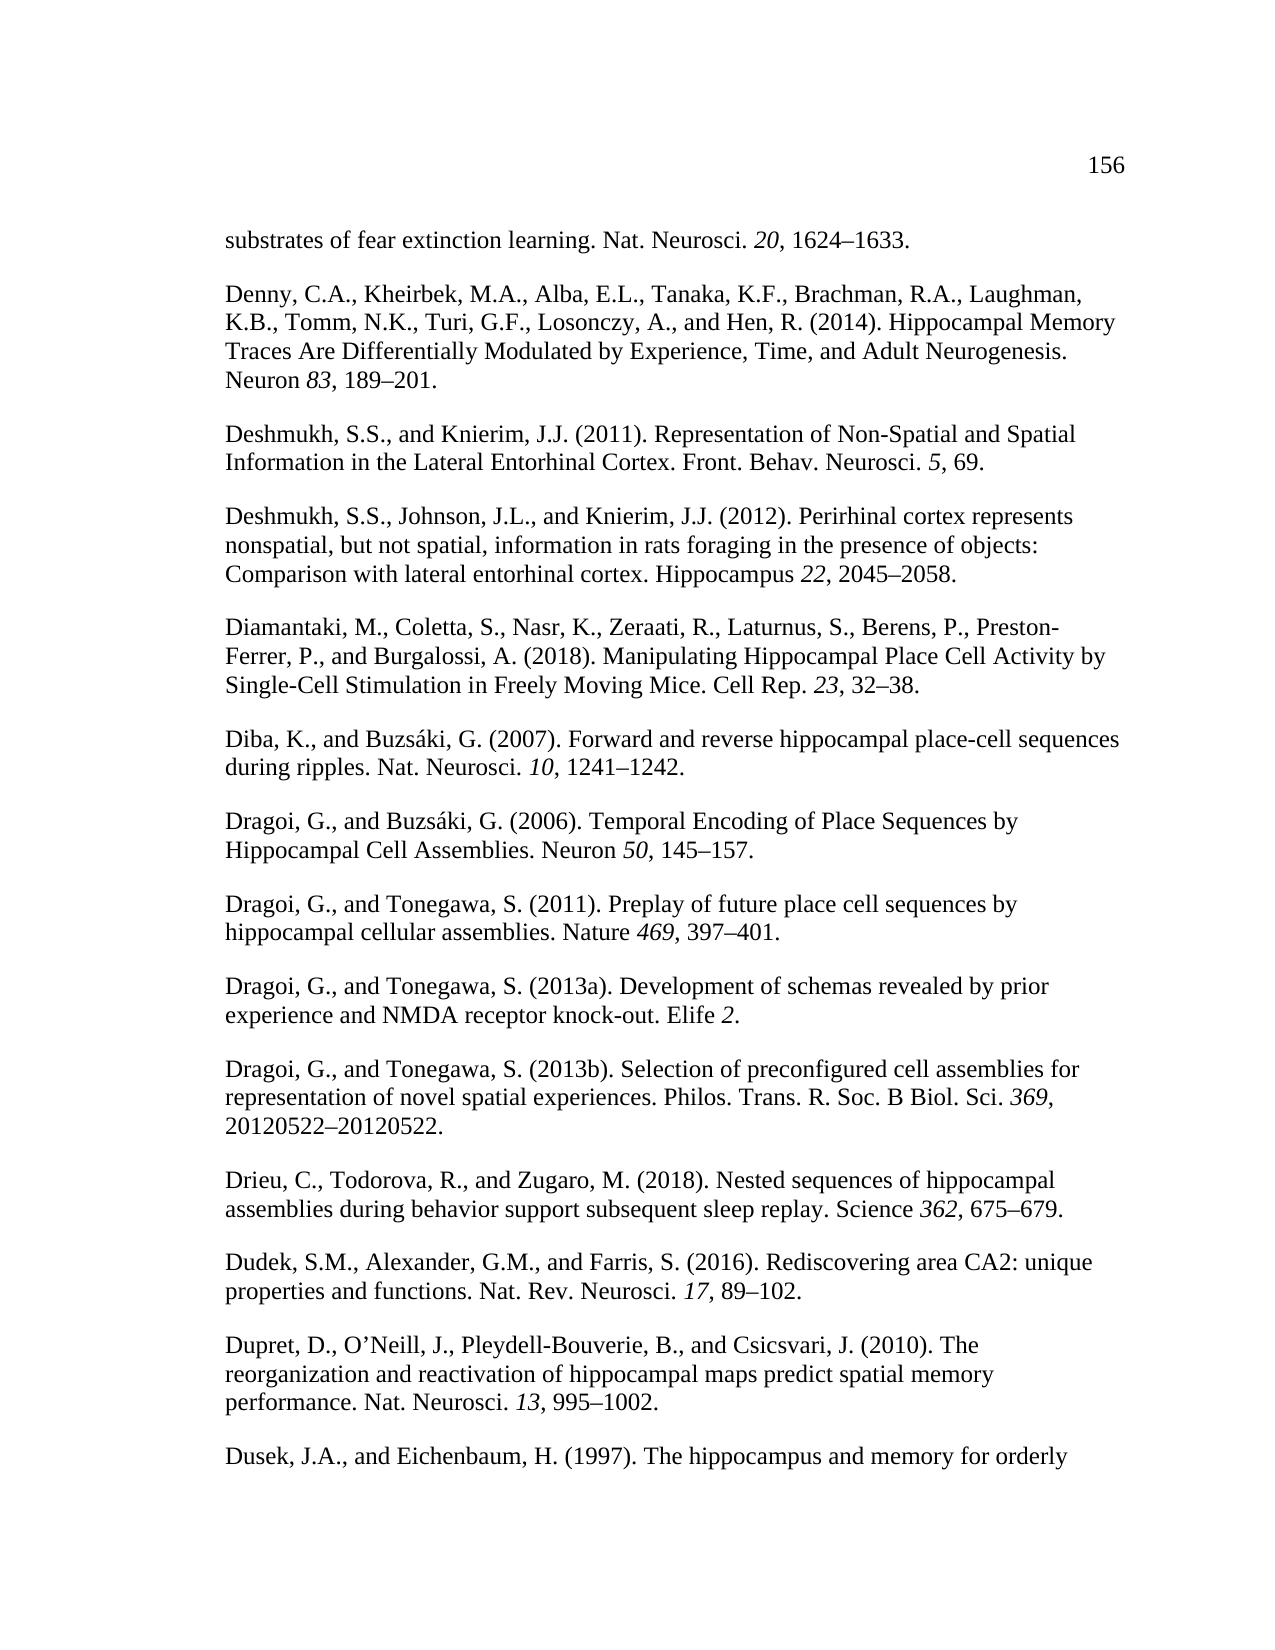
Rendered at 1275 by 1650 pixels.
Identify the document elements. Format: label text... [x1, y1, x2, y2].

text Deshmukh, S.S., and Knierim, J.J. (2011). Representation of Non-Spatial and Spatial Information in the Lateral Entorhinal Cortex. Front. Behav. Neurosci. 5, 69. [225, 419, 1125, 476]
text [225, 1441, 1125, 1470]
text Dragoi, G., and Tonegawa, S. (2013a). Development of schemas revealed by prior experience and NMDA receptor knock-out. Elife 2. [225, 971, 1125, 1029]
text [225, 225, 1125, 254]
text Drieu, C., Todorova, R., and Zugaro, M. (2018). Nested sequences of hippocampal assemblies during behavior support subsequent sleep replay. Science 362, 675–679. [225, 1165, 1125, 1222]
text Dragoi, G., and Buzsáki, G. (2006). Temporal Encoding of Place Sequences by Hippocampal Cell Assemblies. Neuron 50, 145–157. [225, 806, 1125, 864]
text Diamantaki, M., Coletta, S., Nasr, K., Zeraati, R., Laturnus, S., Berens, P., Preston-Ferrer, P., and Burgalossi, A. (2018). Manipulating Hippocampal Place Cell Activity by Single-Cell Stimulation in Freely Moving Mice. Cell Rep. 23, 32–38. [225, 612, 1125, 699]
text Denny, C.A., Kheirbek, M.A., Alba, E.L., Tanaka, K.F., Brachman, R.A., Laughman, K.B., Tomm, N.K., Turi, G.F., Losonczy, A., and Hen, R. (2014). Hippocampal Memory Traces Are Differentially Modulated by Experience, Time, and Adult Neurogenesis. Neuron 83, 189–201. [225, 279, 1125, 394]
text Dragoi, G., and Tonegawa, S. (2011). Preplay of future place cell sequences by hippocampal cellular assemblies. Nature 469, 397–401. [225, 889, 1125, 946]
text Dudek, S.M., Alexander, G.M., and Farris, S. (2016). Rediscovering area CA2: unique properties and functions. Nat. Rev. Neurosci. 17, 89–102. [225, 1247, 1125, 1305]
text Deshmukh, S.S., Johnson, J.L., and Knierim, J.J. (2012). Perirhinal cortex represents nonspatial, but not spatial, information in rats foraging in the presence of objects: Comparison with lateral entorhinal cortex. Hippocampus 22, 2045–2058. [225, 501, 1125, 587]
text Diba, K., and Buzsáki, G. (2007). Forward and reverse hippocampal place-cell sequences during ripples. Nat. Neurosci. 10, 1241–1242. [225, 724, 1125, 781]
text Dupret, D., O’Neill, J., Pleydell-Bouverie, B., and Csicsvari, J. (2010). The reorganization and reactivation of hippocampal maps predict spatial memory performance. Nat. Neurosci. 13, 995–1002. [225, 1330, 1125, 1416]
text Dragoi, G., and Tonegawa, S. (2013b). Selection of preconfigured cell assemblies for representation of novel spatial experiences. Philos. Trans. R. Soc. B Biol. Sci. 369, 20120522–20120522. [225, 1054, 1125, 1140]
